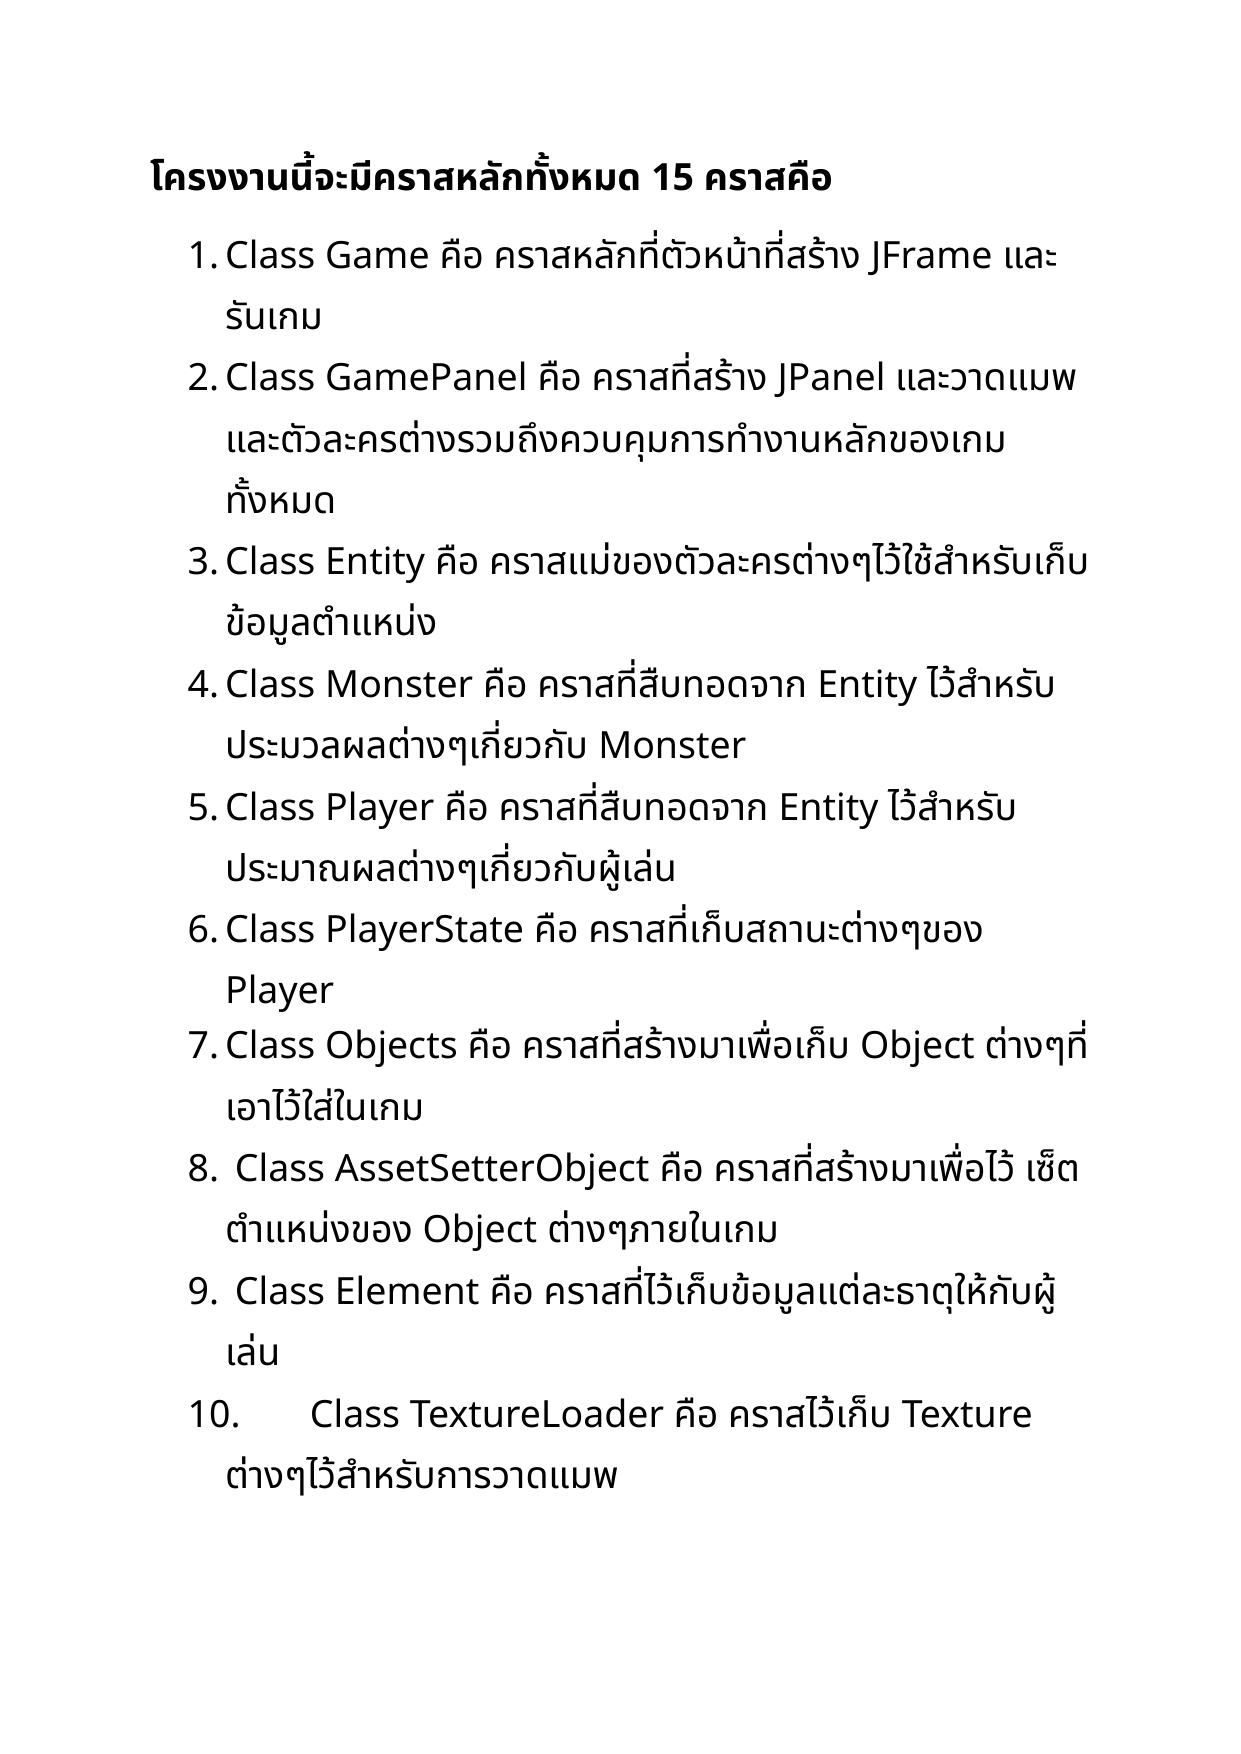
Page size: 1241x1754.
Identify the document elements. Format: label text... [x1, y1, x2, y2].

list Class Objects คือ คราสที่สร้างมาเพื่อเก็บ Object ต่างๆที่เอาไว้ใส่ในเกม [187, 1019, 1090, 1137]
list Class Entity คือ คราสแม่ของตัวละครต่างๆไว้ใช้สำหรับเก็บข้อมูลตำแหน่ง [187, 534, 1090, 653]
list Class Monster คือ คราสที่สืบทอดจาก Entity ไว้สำหรับประมวลผลต่างๆเกี่ยวกับ Monster [187, 657, 1090, 776]
text โครงงานนี้จะมีคราสหลักทั้งหมด 15 คราสคือ [150, 150, 1090, 207]
list Class PlayerState คือ คราสที่เก็บสถานะต่างๆของ Player [187, 903, 1090, 1015]
list Class AssetSetterObject คือ คราสที่สร้างมาเพื่อไว้ เซ็ตตำแหน่งของ Object ต่างๆภายในเกม [187, 1141, 1090, 1260]
list Class Player คือ คราสที่สืบทอดจาก Entity ไว้สำหรับประมาณผลต่างๆเกี่ยวกับผู้เล่น [187, 780, 1090, 898]
list Class TextureLoader คือ คราสไว้เก็บ Texture ต่างๆไว้สำหรับการวาดแมพ [187, 1387, 1090, 1505]
list Class Game คือ คราสหลักที่ตัวหน้าที่สร้าง JFrame และรันเกม [187, 228, 1090, 346]
list Class GamePanel คือ คราสที่สร้าง JPanel และวาดแมพและตัวละครต่างรวมถึงควบคุมการทำงานหลักของเกมทั้งหมด [187, 351, 1090, 530]
list Class Element คือ คราสที่ไว้เก็บข้อมูลแต่ละธาตุให้กับผู้เล่น [187, 1264, 1090, 1382]
